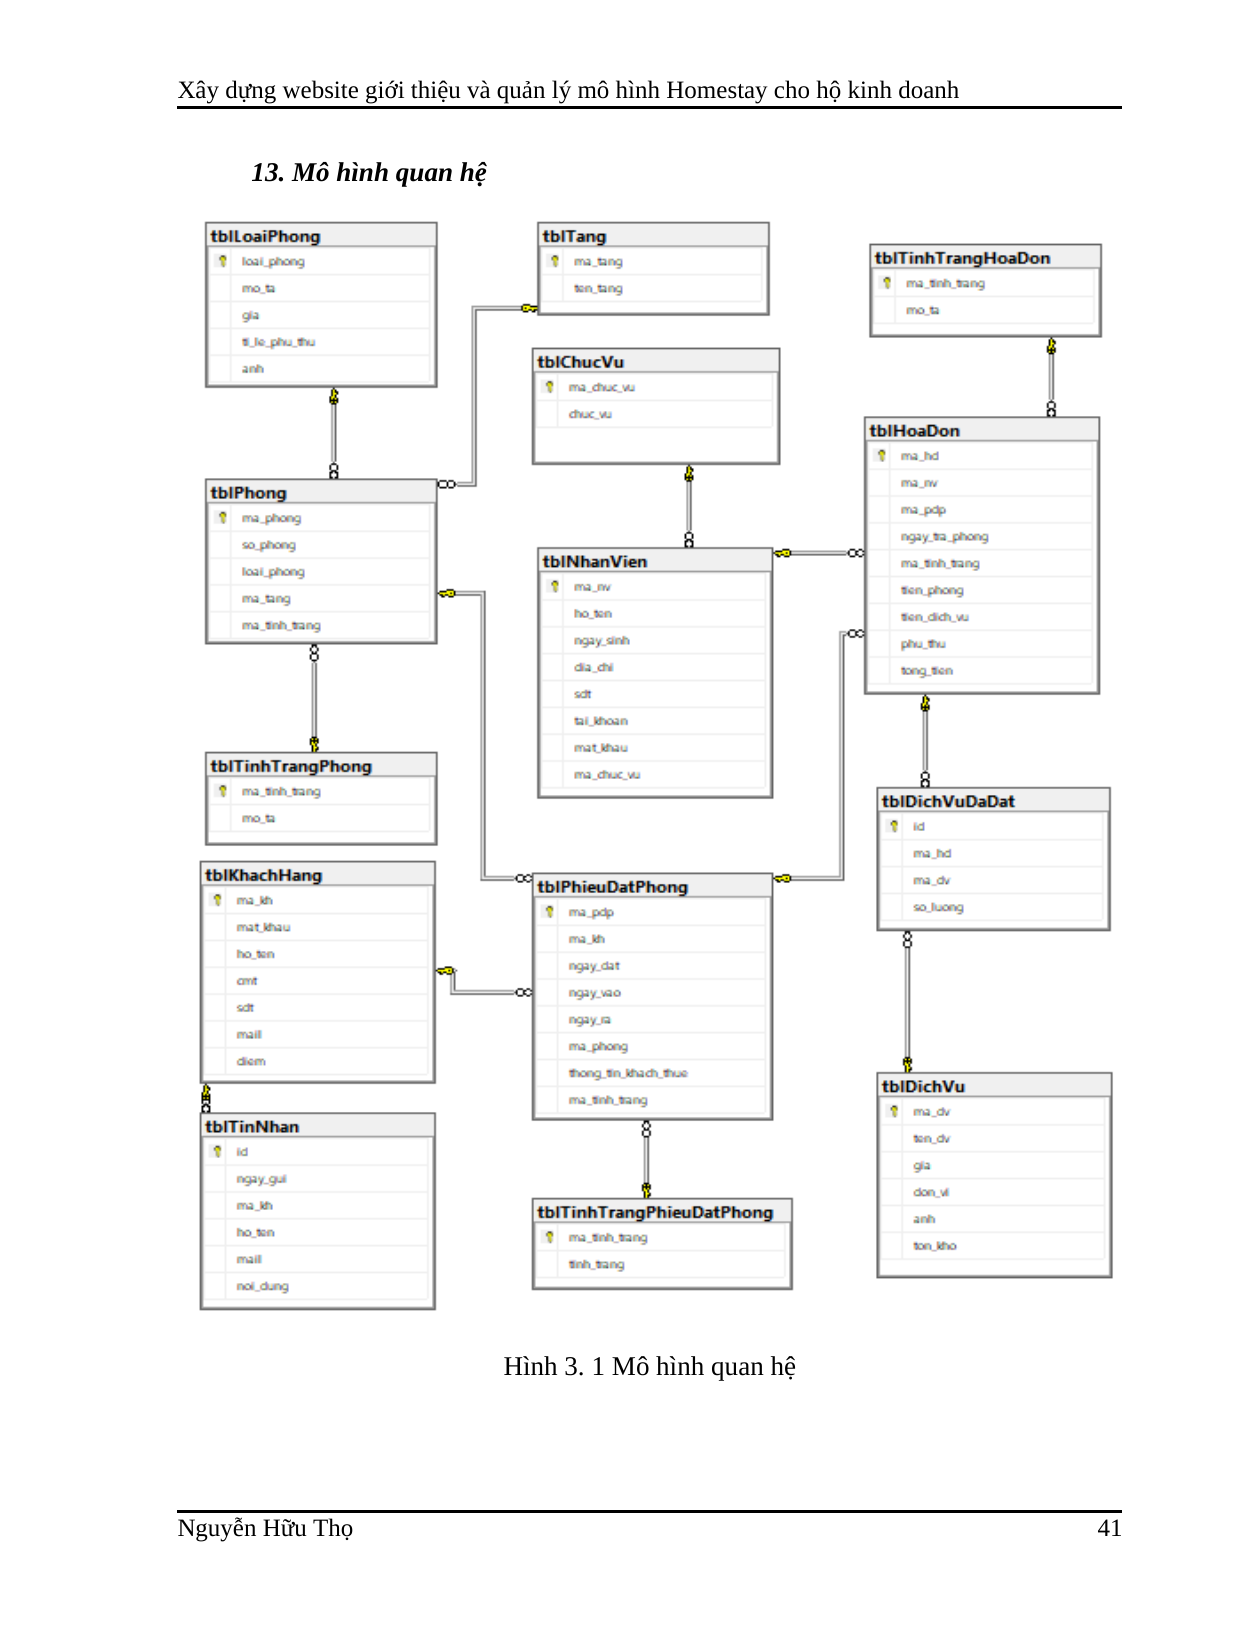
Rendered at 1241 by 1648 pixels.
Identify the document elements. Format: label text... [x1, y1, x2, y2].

picture [177, 193, 1145, 1329]
text Hình 3. 1 Mô hình quan hệ [177, 1350, 1122, 1381]
subtitle 13. Mô hình quan hệ [251, 156, 1122, 187]
